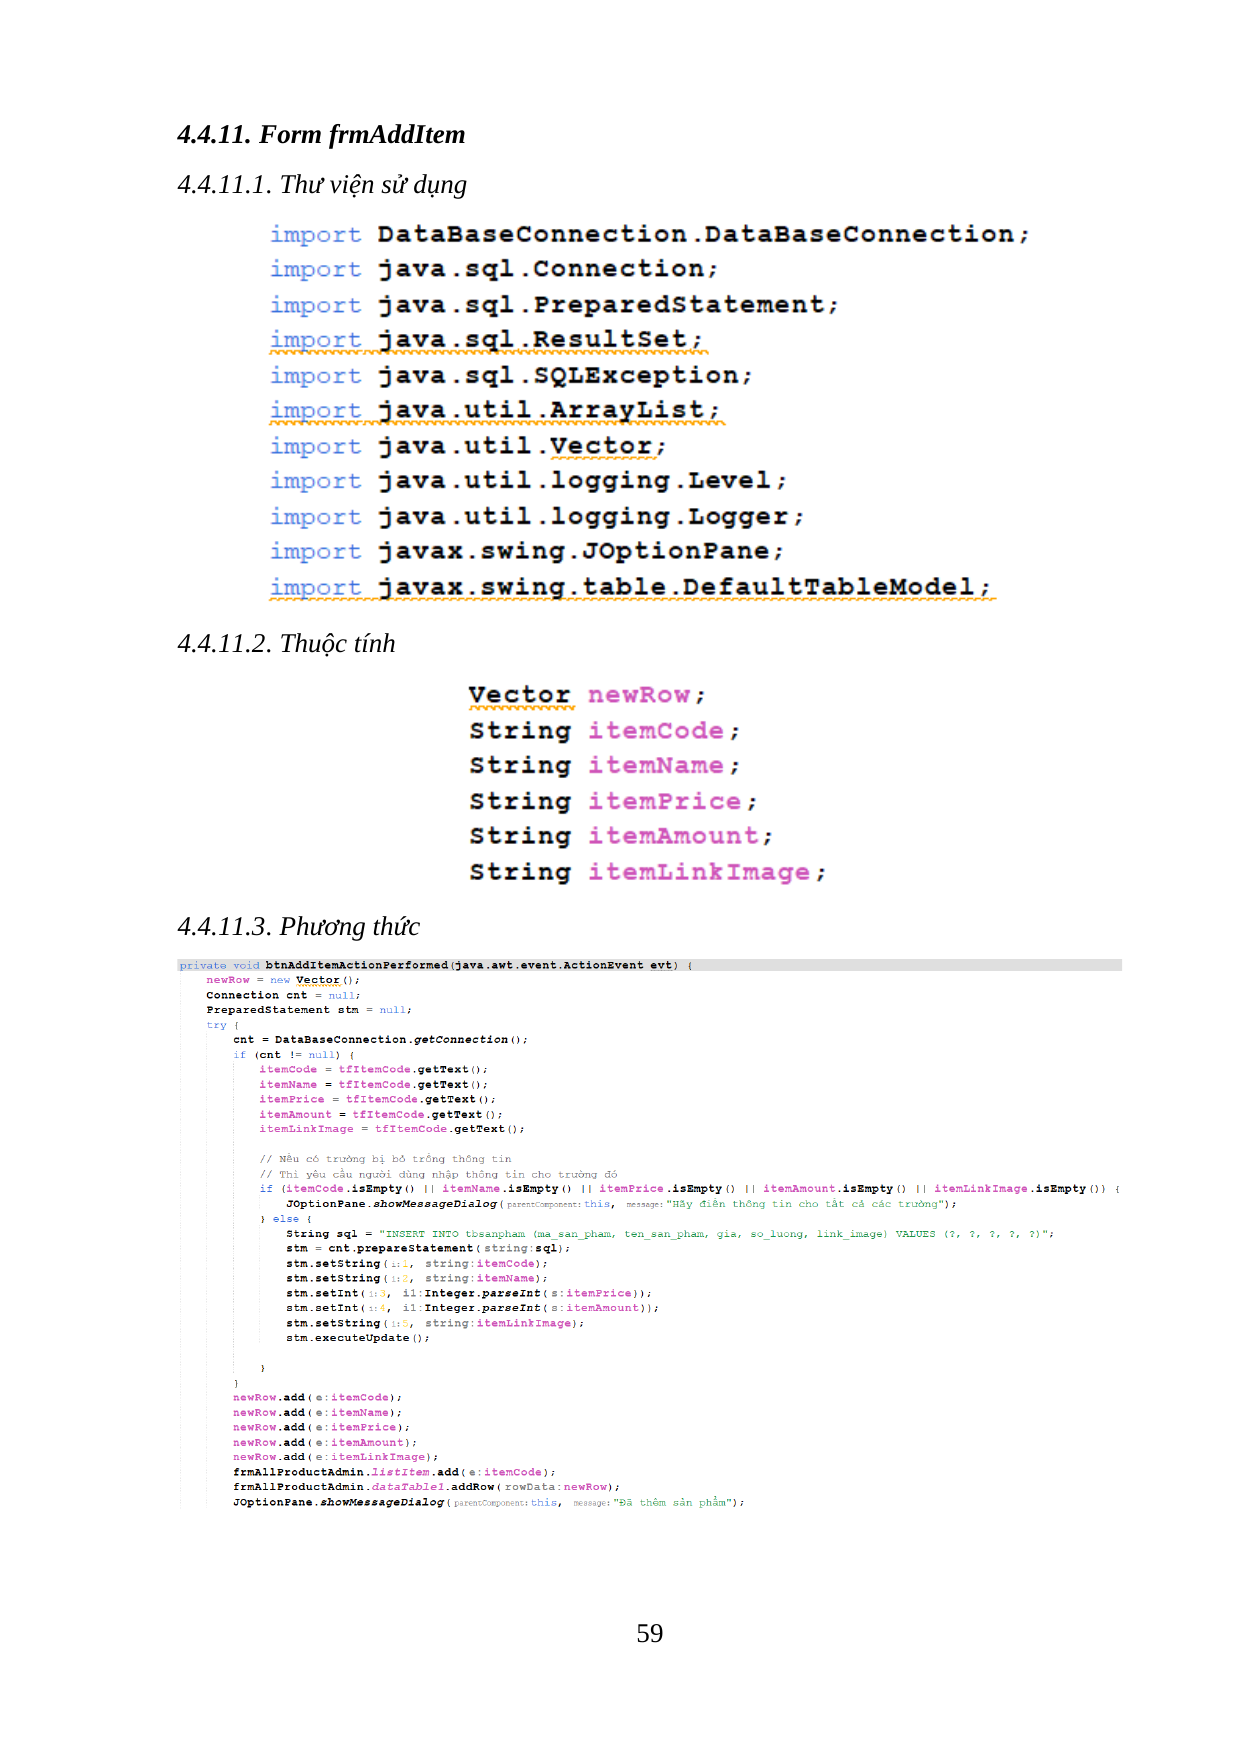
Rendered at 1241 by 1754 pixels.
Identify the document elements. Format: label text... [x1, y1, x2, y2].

subtitle . Thư viện sử dụng [177, 168, 1122, 199]
subtitle . Thuộc tính [177, 627, 1122, 658]
picture [177, 959, 1123, 1509]
subtitle . Phương thức [177, 909, 1122, 941]
picture [463, 676, 836, 891]
picture [266, 217, 1033, 609]
subtitle Form frmAddItem [177, 118, 1122, 149]
